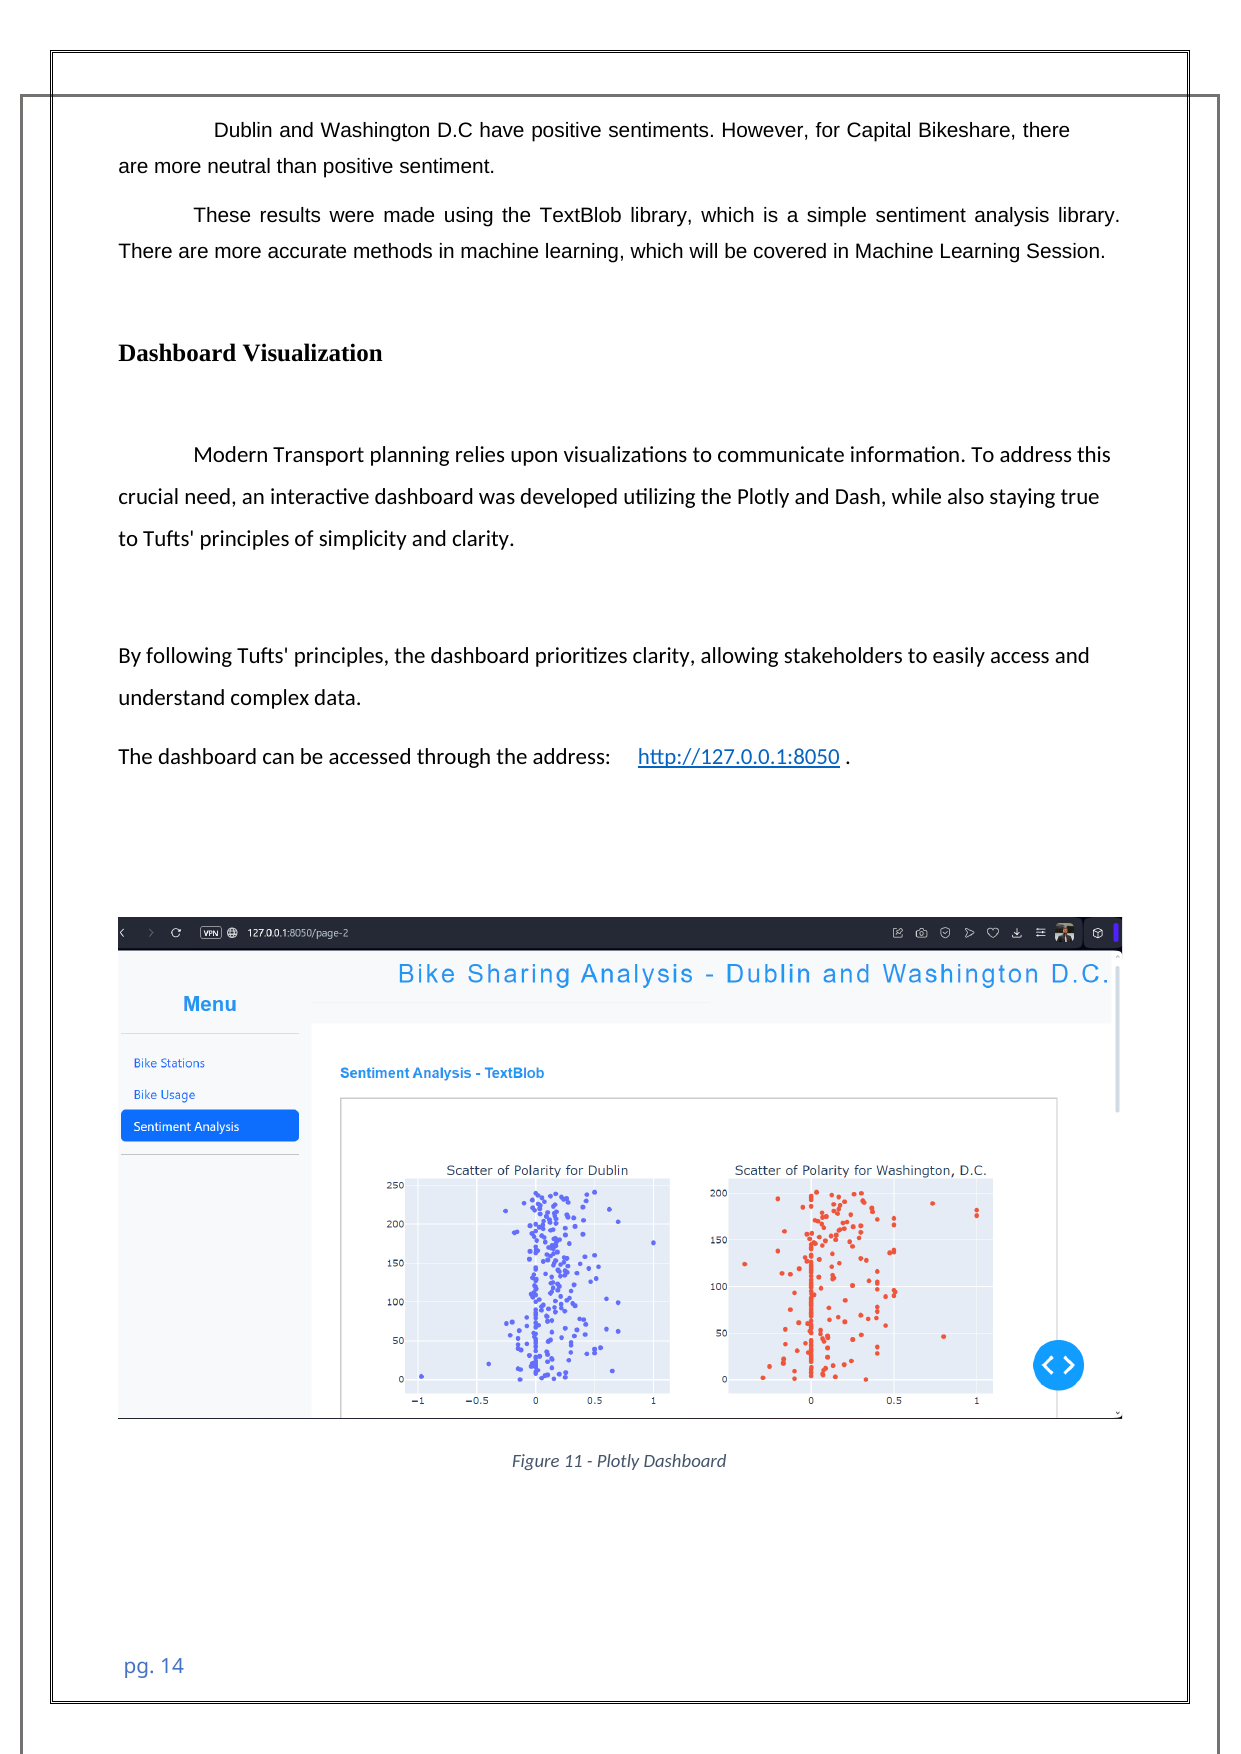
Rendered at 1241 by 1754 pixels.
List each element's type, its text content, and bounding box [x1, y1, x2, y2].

text Dublin and Washington D.C have positive sentiments. However, for Capital Bikeshare, there are more neutral than positive sentiment. [118, 118, 1072, 178]
subtitle Dashboard Visualization [118, 338, 1122, 367]
text The dashboard can be accessed through the address: http://127.0.0.1:8050 . [118, 742, 1122, 770]
text By following Tufts' principles, the dashboard prioritizes clarity, allowing stakeholders to easily access and understand complex data. [118, 641, 1122, 711]
picture [118, 917, 1123, 1419]
text Modern Transport planning relies upon visualizations to communicate information. To address this crucial need, an interactive dashboard was developed utilizing the Plotly and Dash, while also staying true to Tufts' principles of simplicity and clarity. [118, 440, 1122, 552]
text Figure 11 - Plotly Dashboard [118, 1449, 1122, 1472]
text These results were made using the TextBlob library, which is a simple sentiment analysis library. There are more accurate methods in machine learning, which will be covered in Machine Learning Session. [118, 202, 1122, 262]
